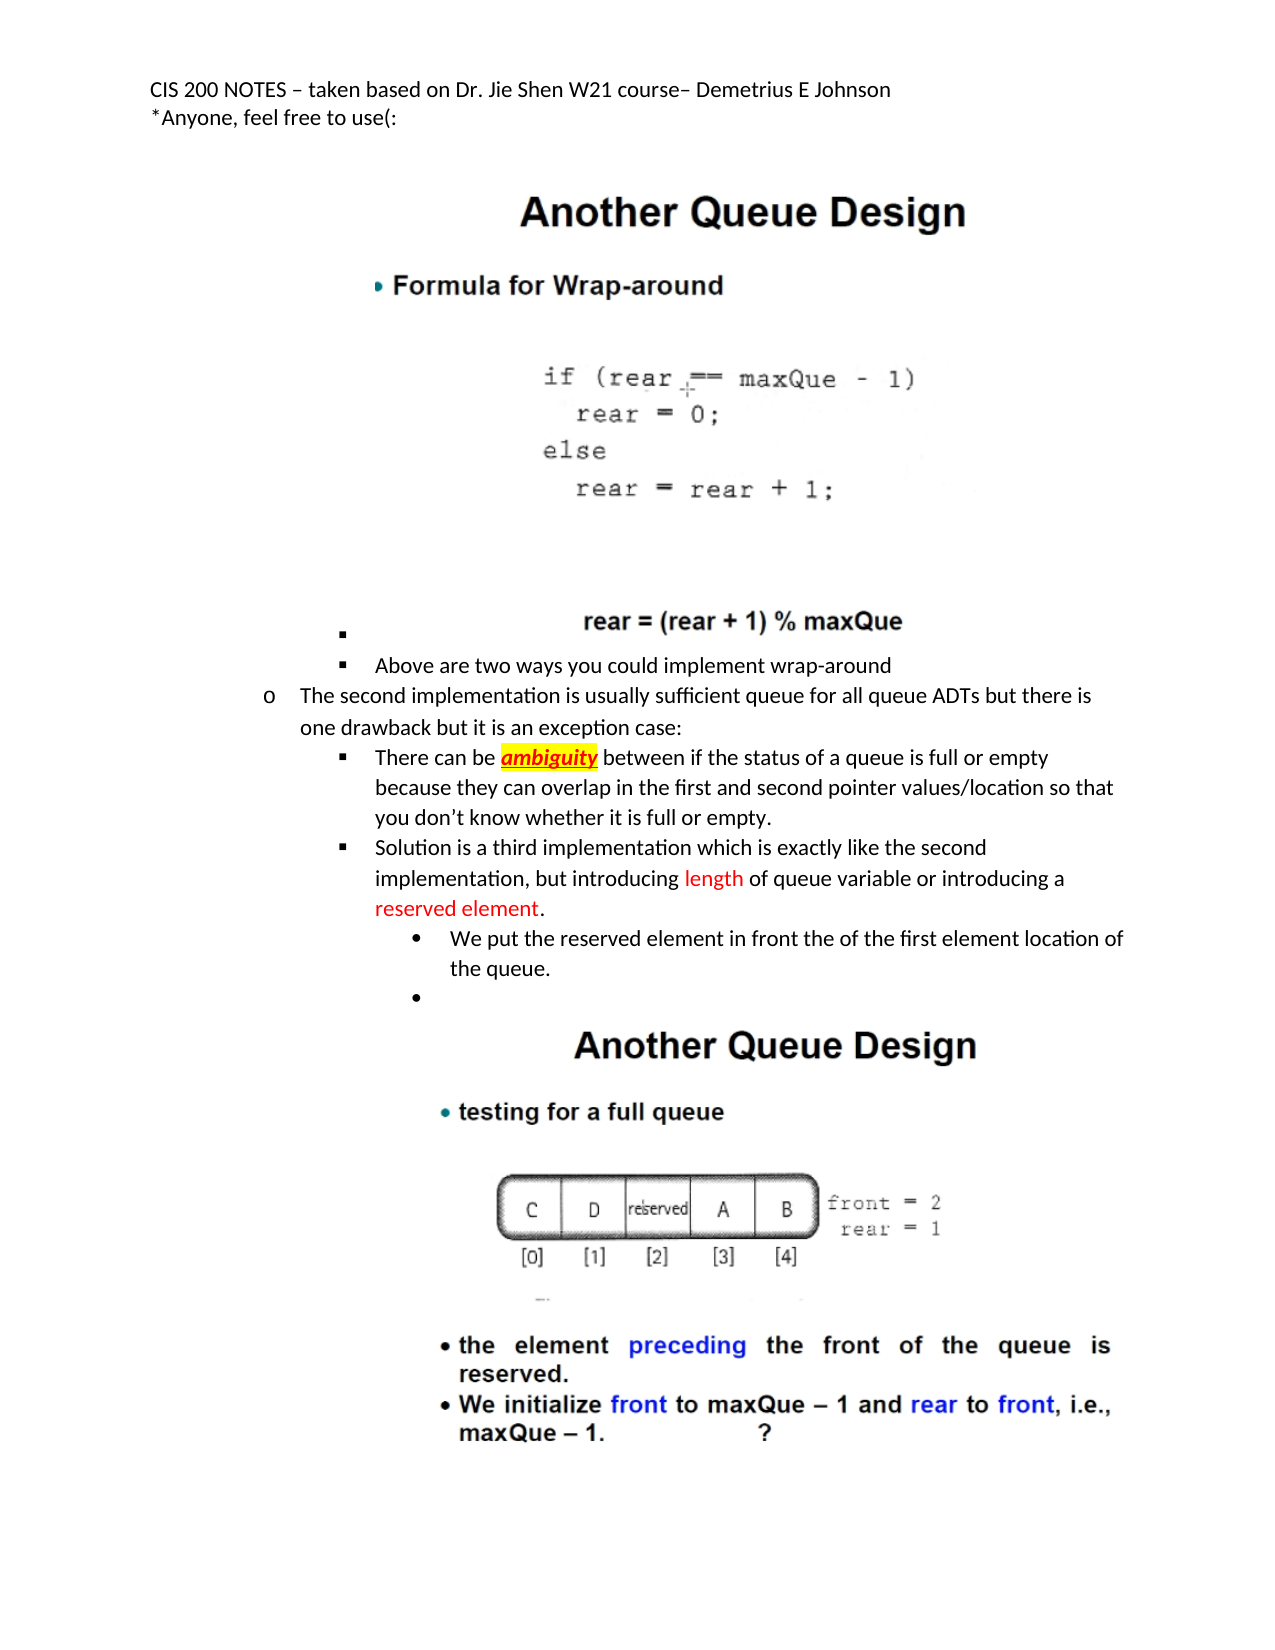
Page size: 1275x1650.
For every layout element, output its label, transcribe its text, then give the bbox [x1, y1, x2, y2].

list Solution is a third implementation which is exactly like the second implementation, but introducing length of queue variable or introducing a reserved element. [337, 833, 1125, 922]
list We put the reserved element in front the of the first element location of the queue. [412, 924, 1125, 982]
picture [412, 1014, 1135, 1451]
picture [375, 150, 988, 644]
list There can be ambiguity between if the status of a queue is full or empty because they can overlap in the first and second pointer values/location so that you don’t know whether it is full or empty. [337, 743, 1125, 831]
list Above are two ways you could implement wrap-around [337, 651, 1125, 679]
list The second implementation is usually sufficient queue for all queue ADTs but there is one drawback but it is an exception case: [262, 681, 1125, 741]
